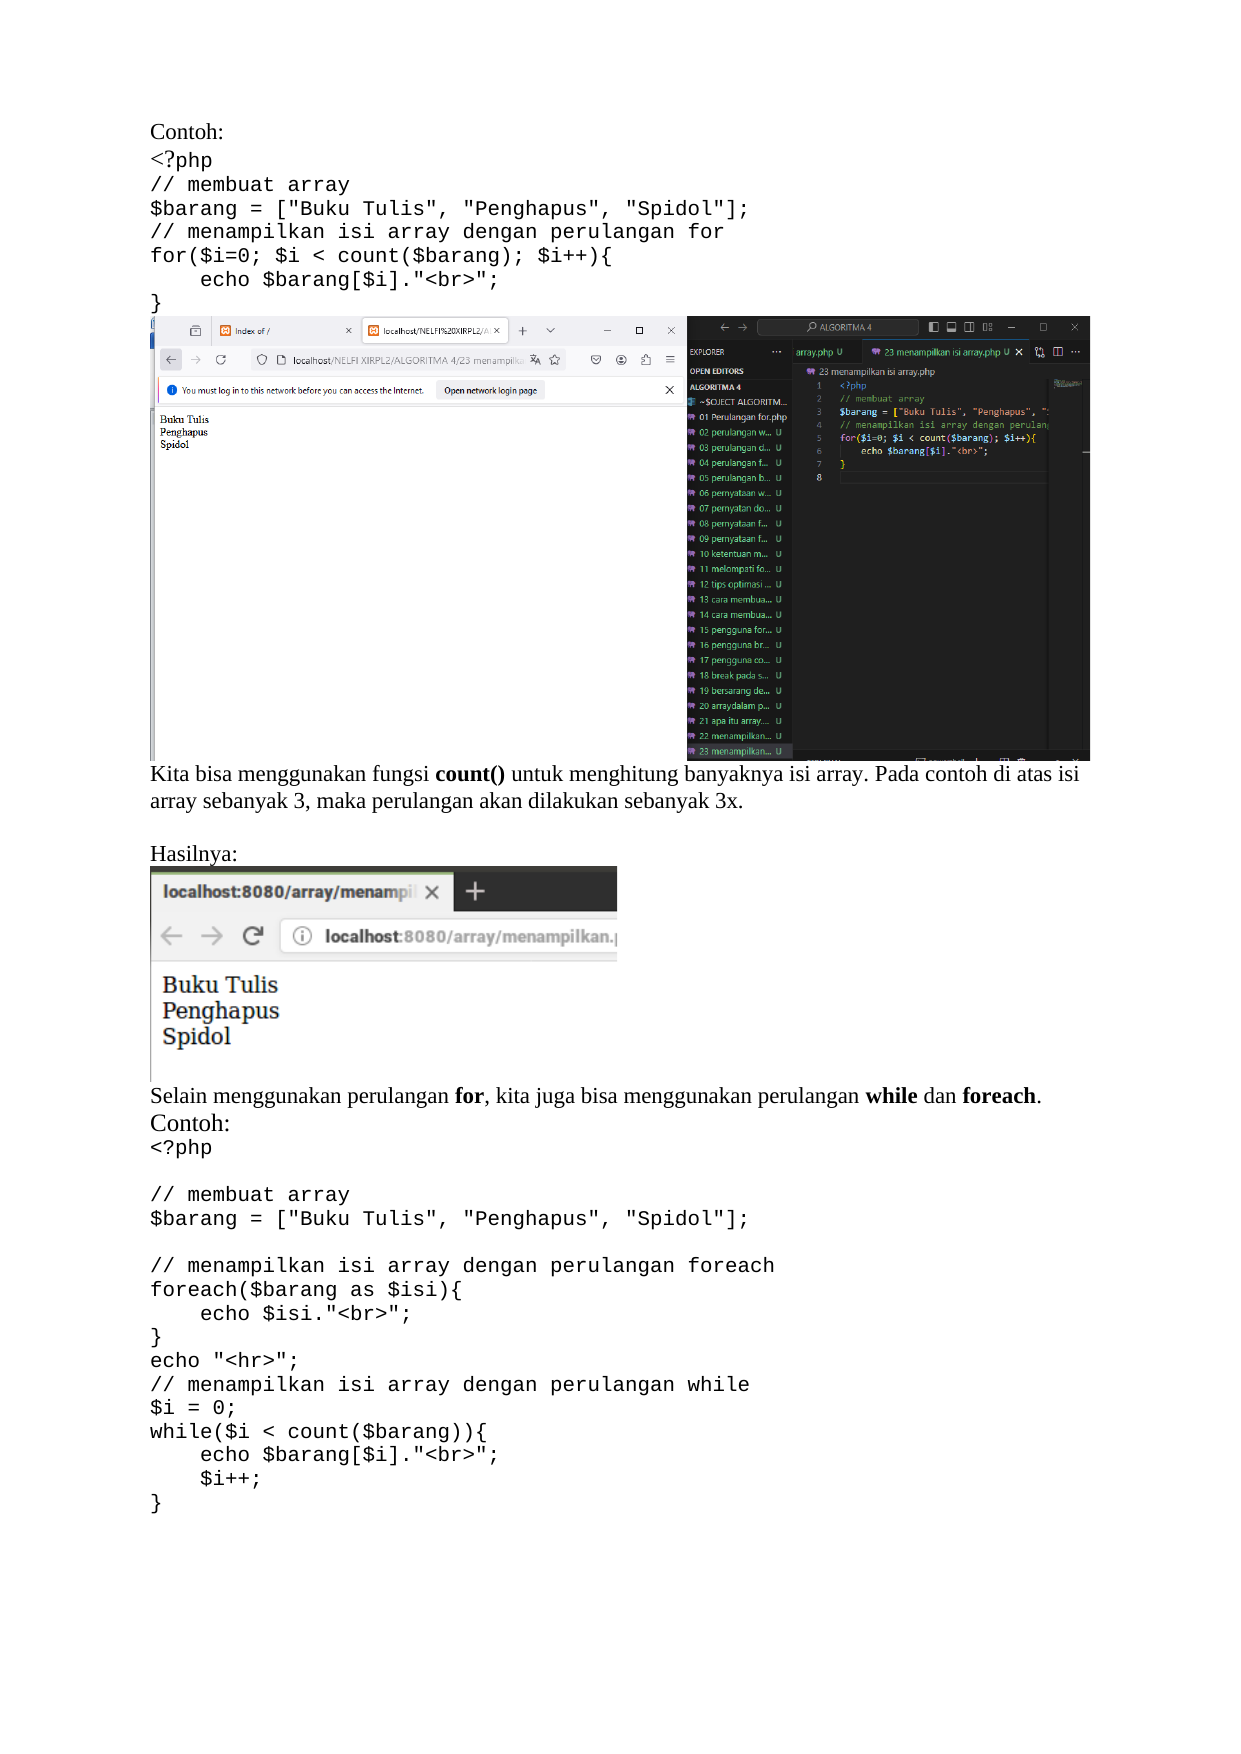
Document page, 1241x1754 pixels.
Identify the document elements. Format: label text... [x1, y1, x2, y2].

text echo $isi."<br>"; [150, 1303, 1090, 1326]
text $i = 0; [150, 1397, 1090, 1421]
text echo $barang[$i]."<br>"; [150, 269, 1090, 292]
text $barang = ["Buku Tulis", "Penghapus", "Spidol"]; [150, 1208, 1090, 1232]
text // membuat array [150, 174, 1090, 198]
text echo "<hr>"; [150, 1350, 1090, 1373]
text Contoh: [150, 1108, 1090, 1137]
text Hasilnya: [150, 839, 1090, 866]
picture [150, 316, 1091, 761]
text } [150, 1326, 1090, 1350]
text // menampilkan isi array dengan perulangan while [150, 1373, 1090, 1397]
text <?php [150, 1137, 1090, 1161]
text Selain menggunakan perulangan for, kita juga bisa menggunakan perulangan while dan foreach. [150, 1082, 1090, 1108]
text } [150, 292, 1090, 316]
text // menampilkan isi array dengan perulangan for [150, 221, 1090, 245]
text $i++; [150, 1468, 1090, 1492]
text for($i=0; $i < count($barang); $i++){ [150, 245, 1090, 269]
text while($i < count($barang)){ [150, 1421, 1090, 1444]
text Contoh: [150, 118, 1090, 144]
text echo $barang[$i]."<br>"; [150, 1444, 1090, 1468]
text // membuat array [150, 1184, 1090, 1208]
text } [150, 1492, 1090, 1515]
text Kita bisa menggunakan fungsi count() untuk menghitung banyaknya isi array. Pada contoh di atas isi array sebanyak 3, maka perulangan akan dilakukan sebanyak 3x. [150, 761, 1090, 813]
text foreach($barang as $isi){ [150, 1279, 1090, 1303]
text $barang = ["Buku Tulis", "Penghapus", "Spidol"]; [150, 198, 1090, 221]
text // menampilkan isi array dengan perulangan foreach [150, 1255, 1090, 1279]
text <?php [150, 144, 1090, 174]
picture [150, 866, 618, 1082]
